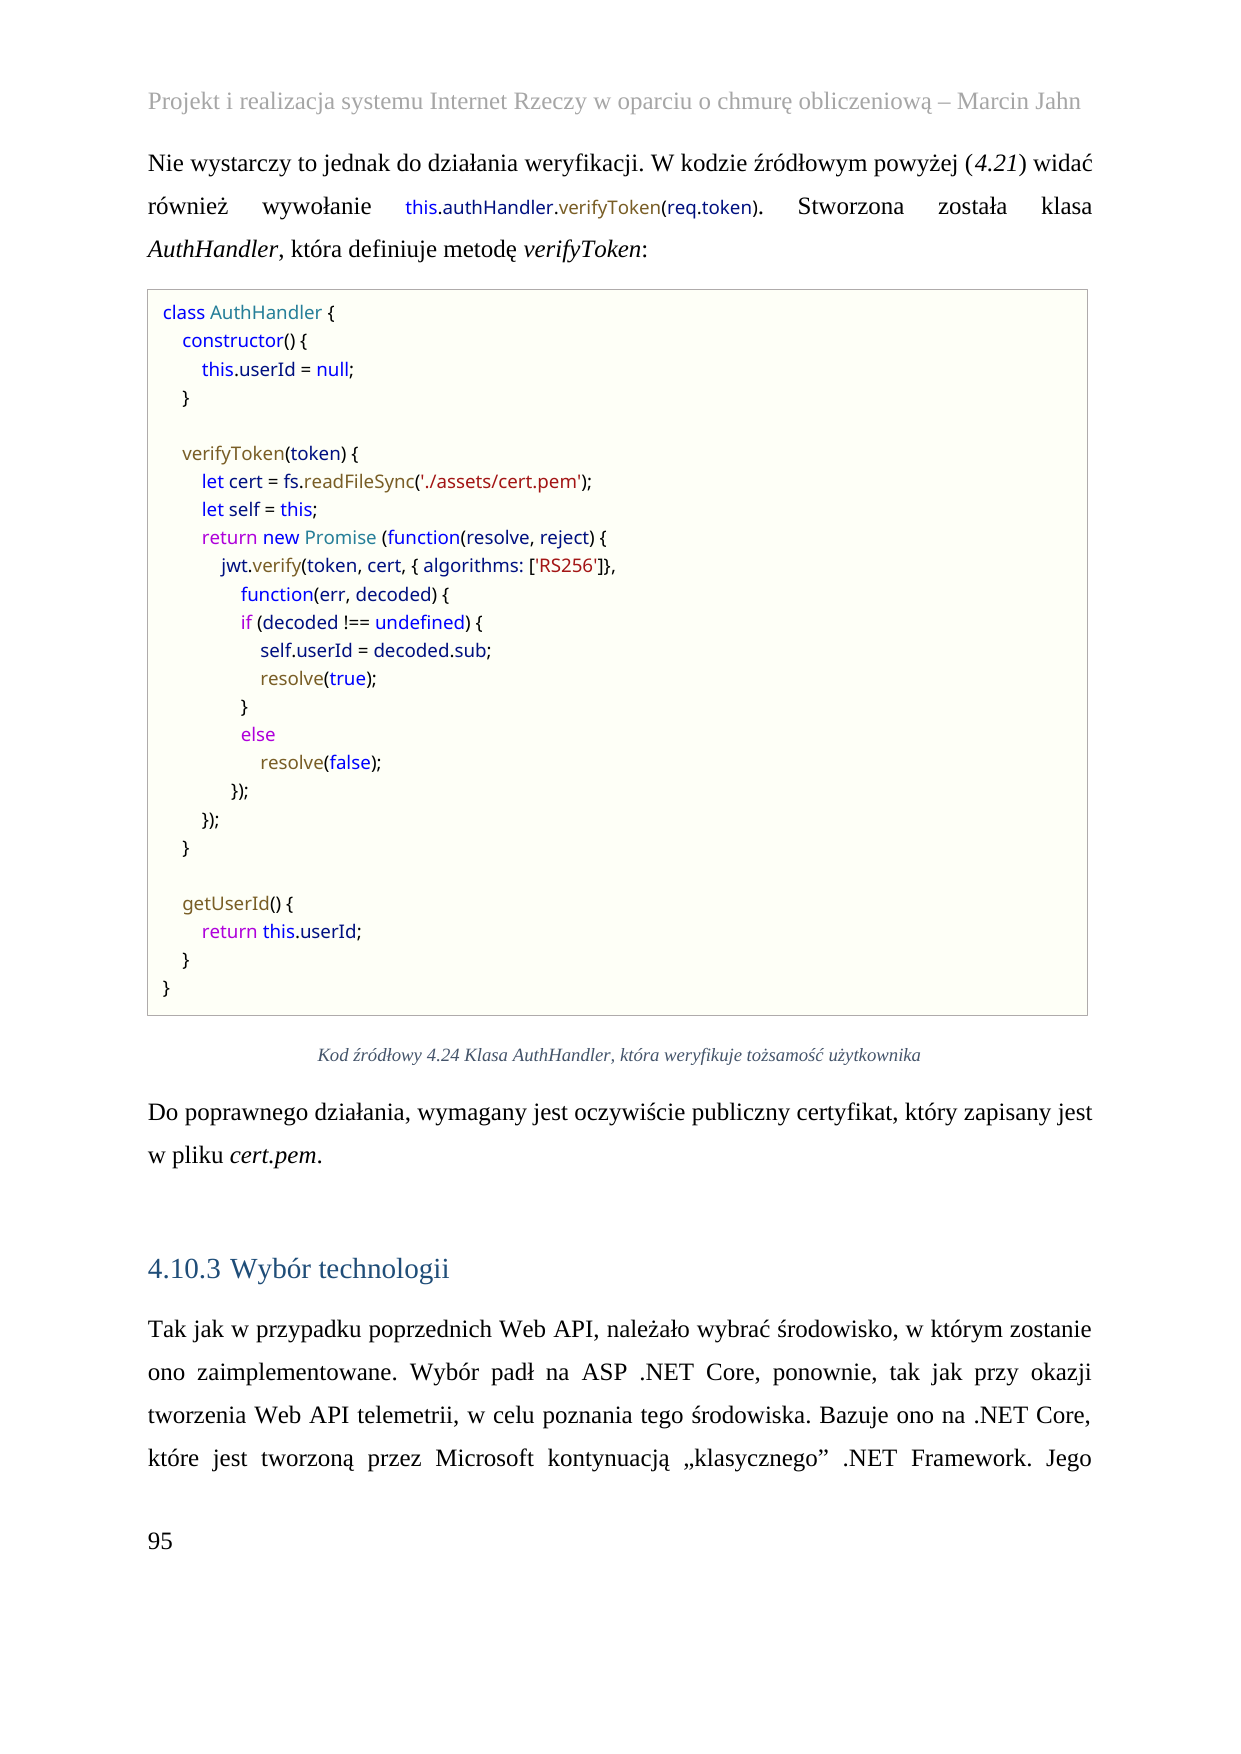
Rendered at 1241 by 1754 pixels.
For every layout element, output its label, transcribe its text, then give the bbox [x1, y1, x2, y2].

subtitle Wybór technologii [148, 1251, 1093, 1284]
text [148, 1314, 1093, 1472]
text Do poprawnego działania, wymagany jest oczywiście publiczny certyfikat, który zapisany jest w pliku cert.pem. [148, 1097, 1093, 1168]
text Nie wystarczy to jednak do działania weryfikacji. W kodzie źródłowym powyżej (4.21) widać również wywołanie this.authHandler.verifyToken(req.token). Stworzona została klasa AuthHandler, która definiuje metodę verifyToken: [148, 148, 1093, 263]
